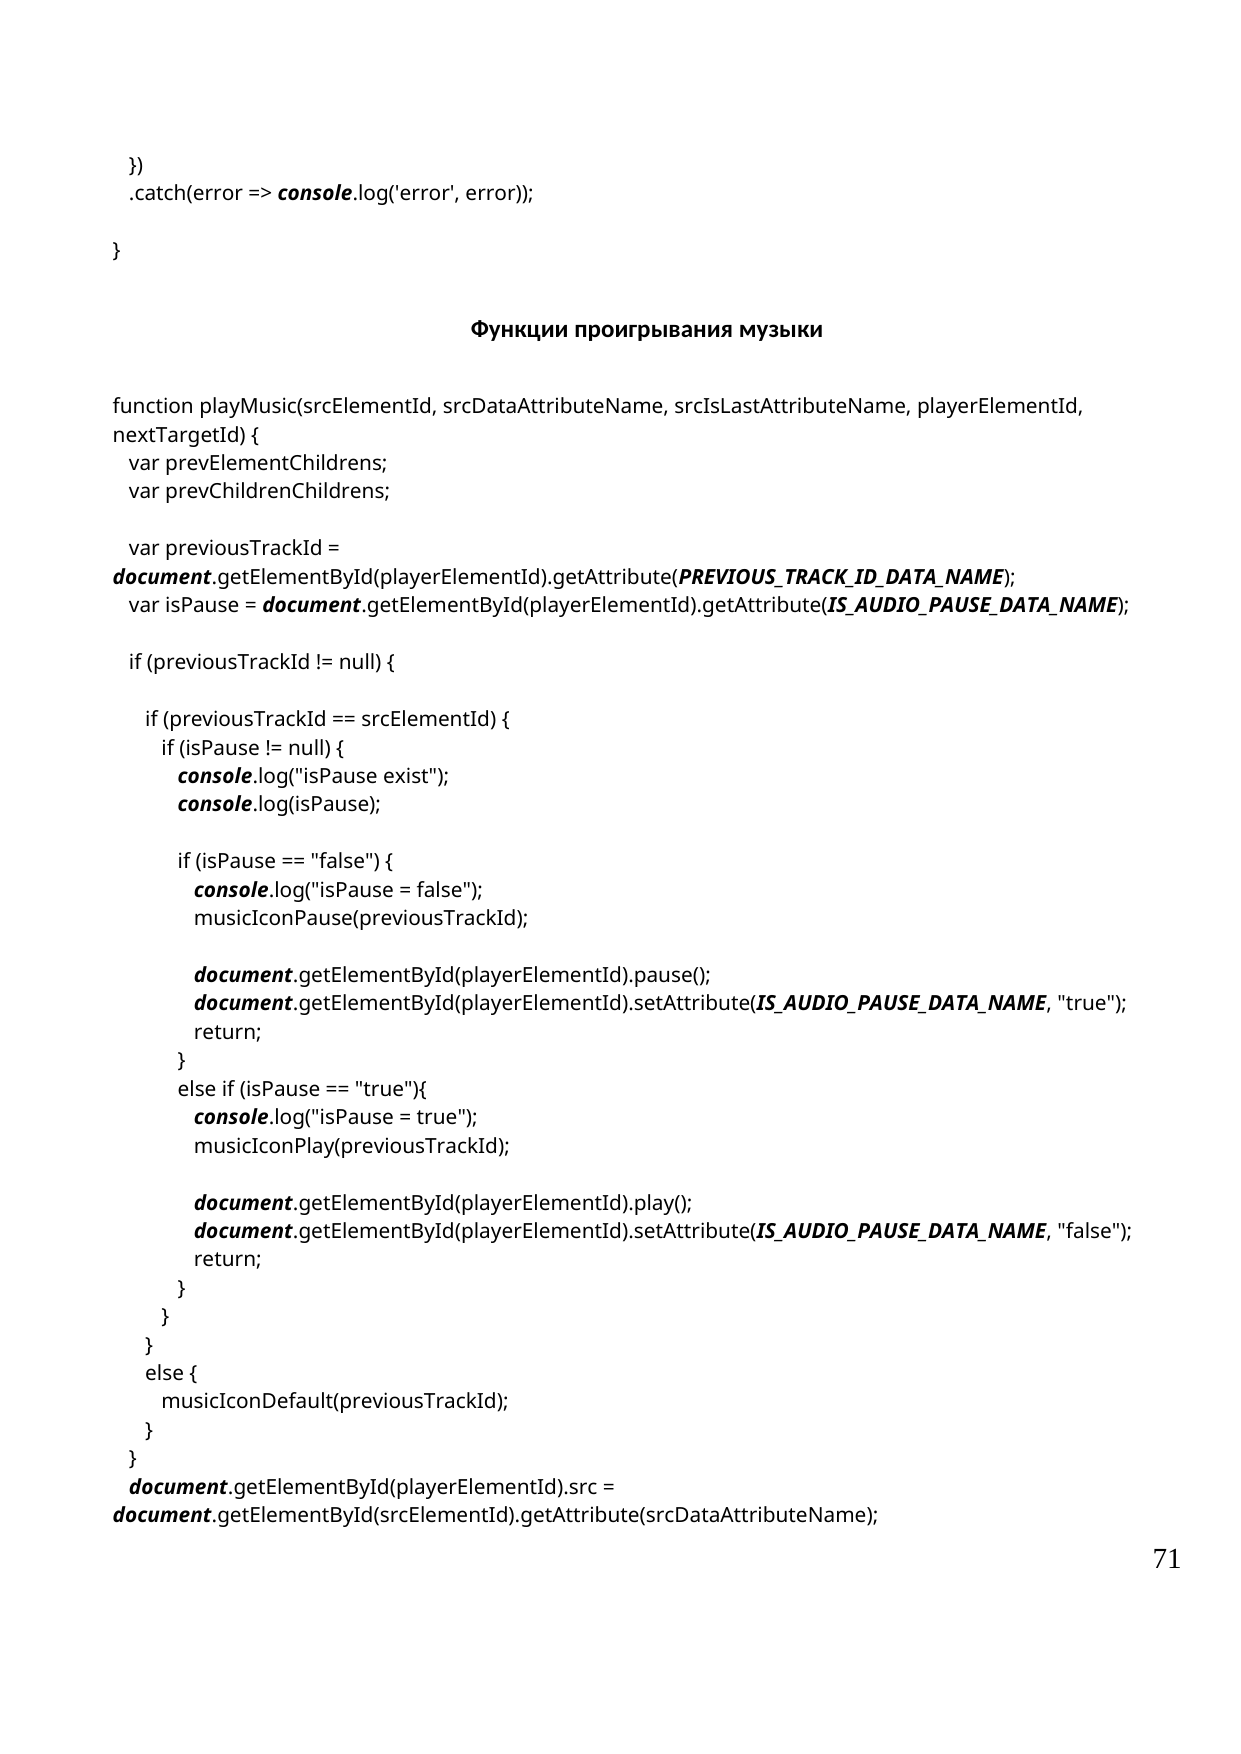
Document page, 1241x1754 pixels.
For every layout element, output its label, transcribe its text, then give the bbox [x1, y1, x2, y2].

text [112, 363, 1181, 1529]
text Функции проигрывания музыки [112, 313, 1181, 344]
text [112, 150, 1181, 264]
